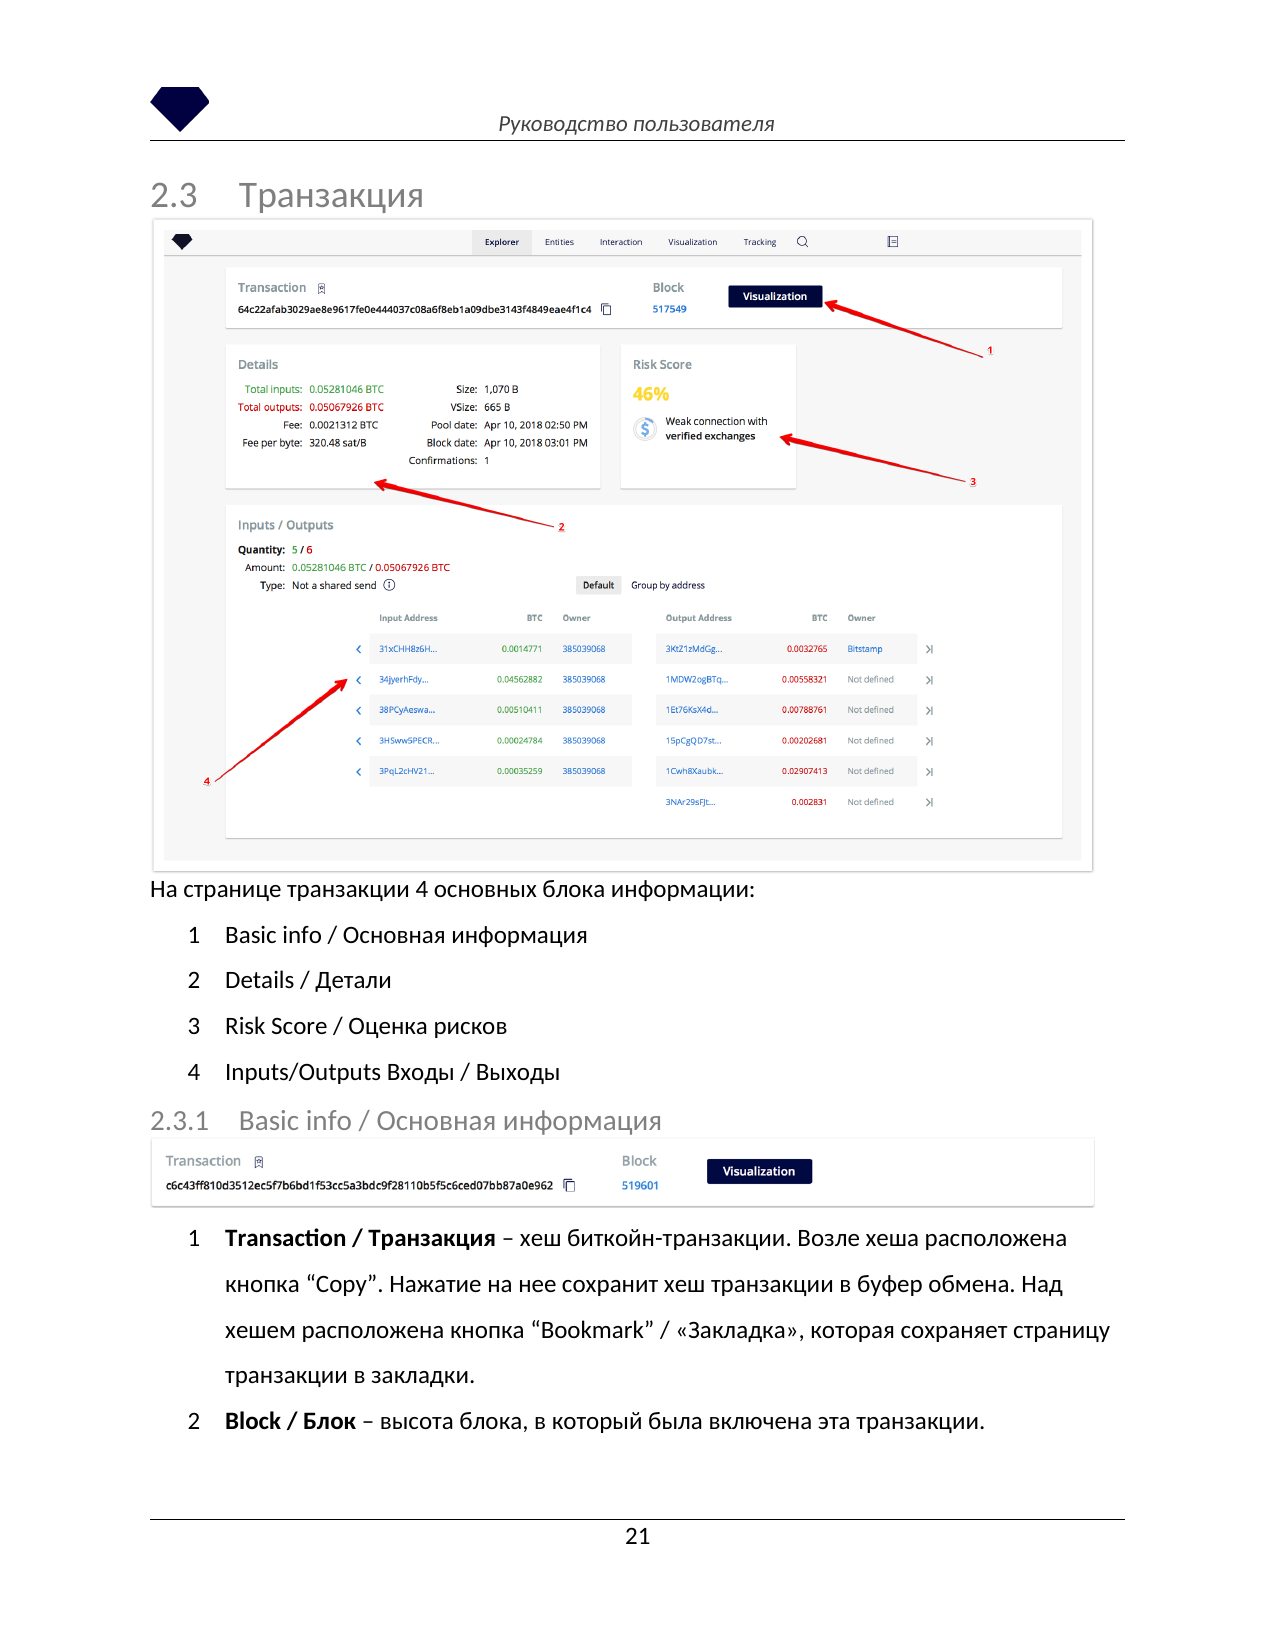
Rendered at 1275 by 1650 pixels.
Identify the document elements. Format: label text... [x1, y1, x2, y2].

list Risk Score / Оценка рисков [187, 1010, 1125, 1041]
list Basic info / Основная информация [187, 919, 1125, 949]
picture [150, 87, 209, 132]
subtitle 2.3.1 Basic info / Основная информация [150, 1102, 1125, 1137]
picture [150, 1137, 1095, 1208]
picture [150, 216, 1095, 874]
list Details / Детали [187, 965, 1125, 995]
list Block / Блок – высота блока, в который была включена эта транзакции. [187, 1405, 1125, 1436]
list Transaction / Транзакция – хеш биткойн-транзакции. Возле хеша расположена кнопка “Copy”. Нажатие на нее сохранит хеш транзакции в буфер обмена. Над хешем расположена кнопка “Bookmark” / «Закладка», которая сохраняет страницу транзакции в закладки. [187, 1222, 1125, 1390]
text На странице транзакции 4 основных блока информации: [150, 873, 1125, 904]
subtitle Транзакция [150, 171, 1125, 217]
list Inputs/Outputs Входы / Выходы [187, 1056, 1125, 1087]
